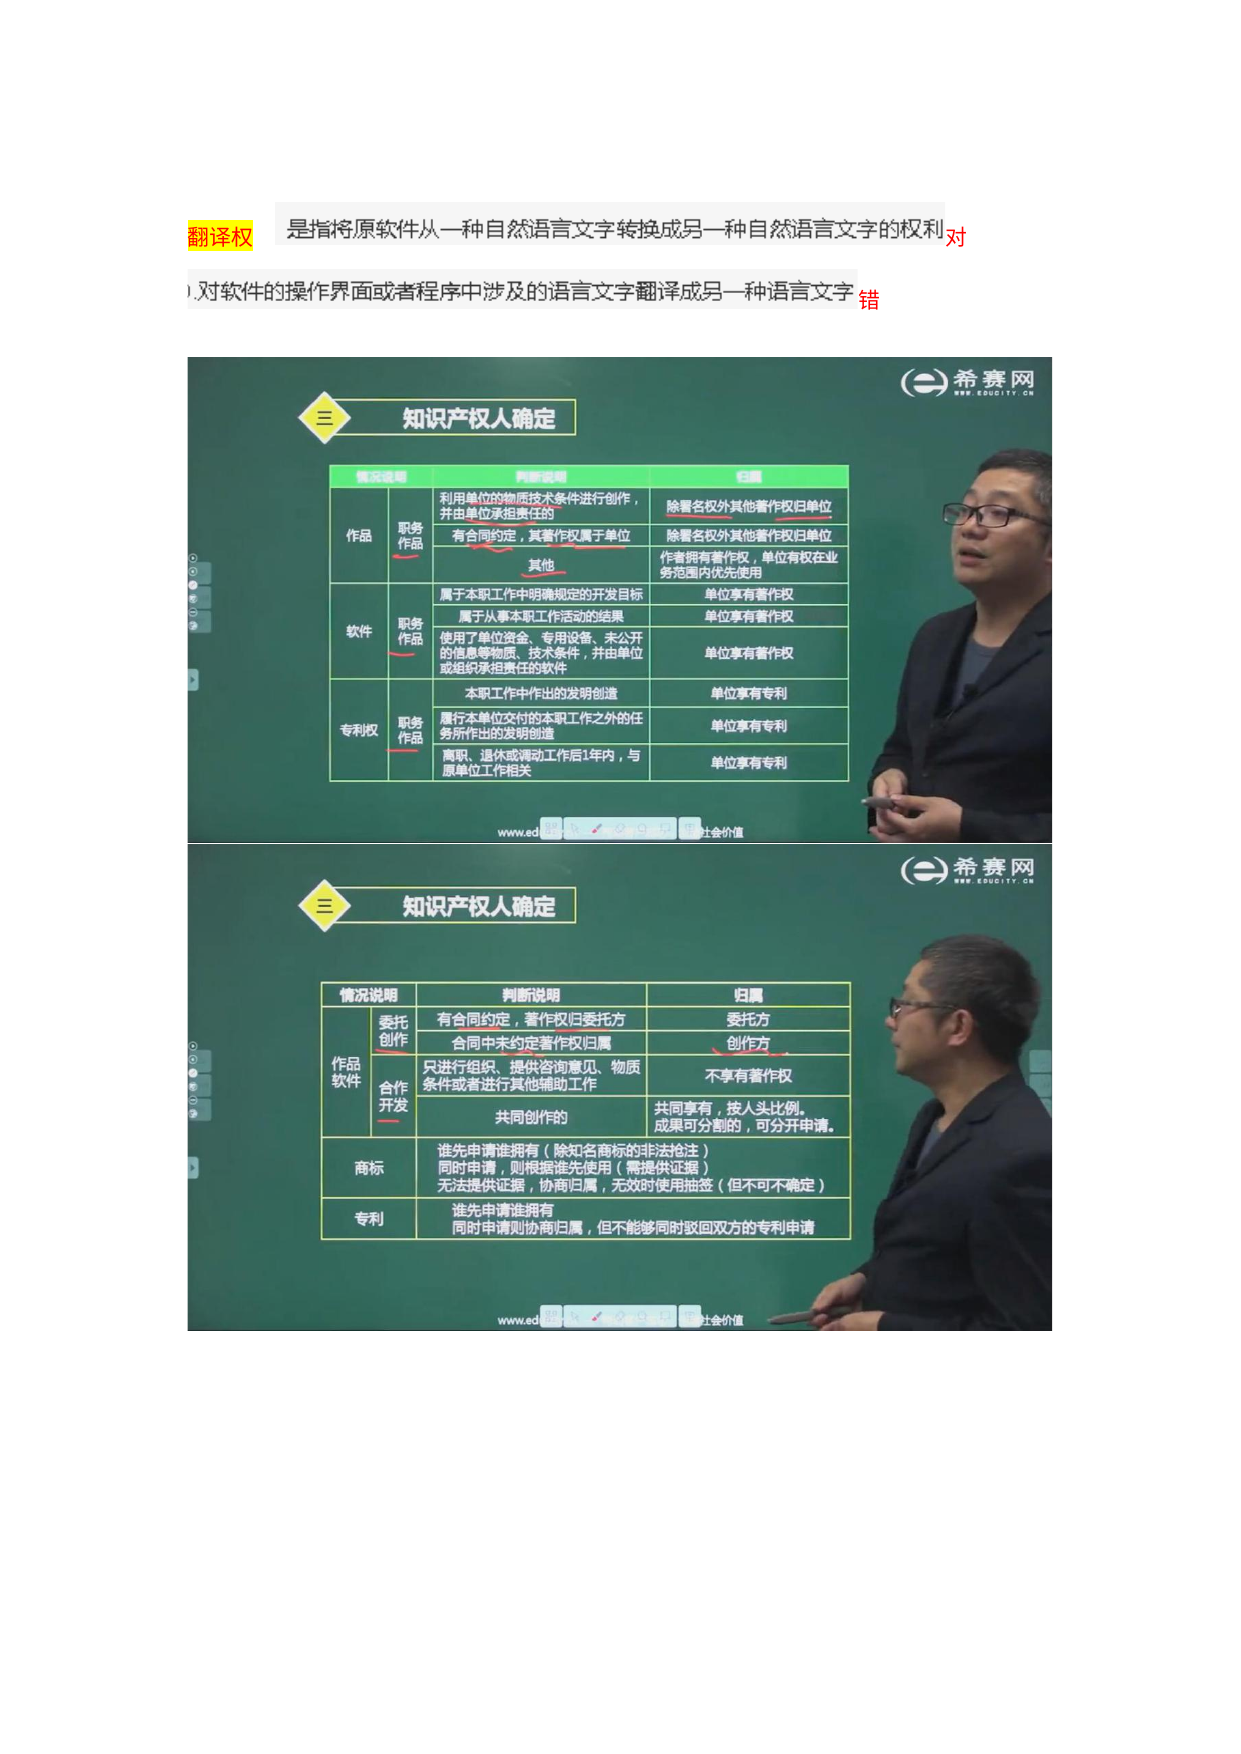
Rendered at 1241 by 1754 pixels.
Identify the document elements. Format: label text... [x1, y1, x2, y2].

picture [187, 844, 1053, 1331]
picture [275, 202, 946, 245]
picture [187, 269, 858, 309]
picture [187, 357, 1053, 843]
